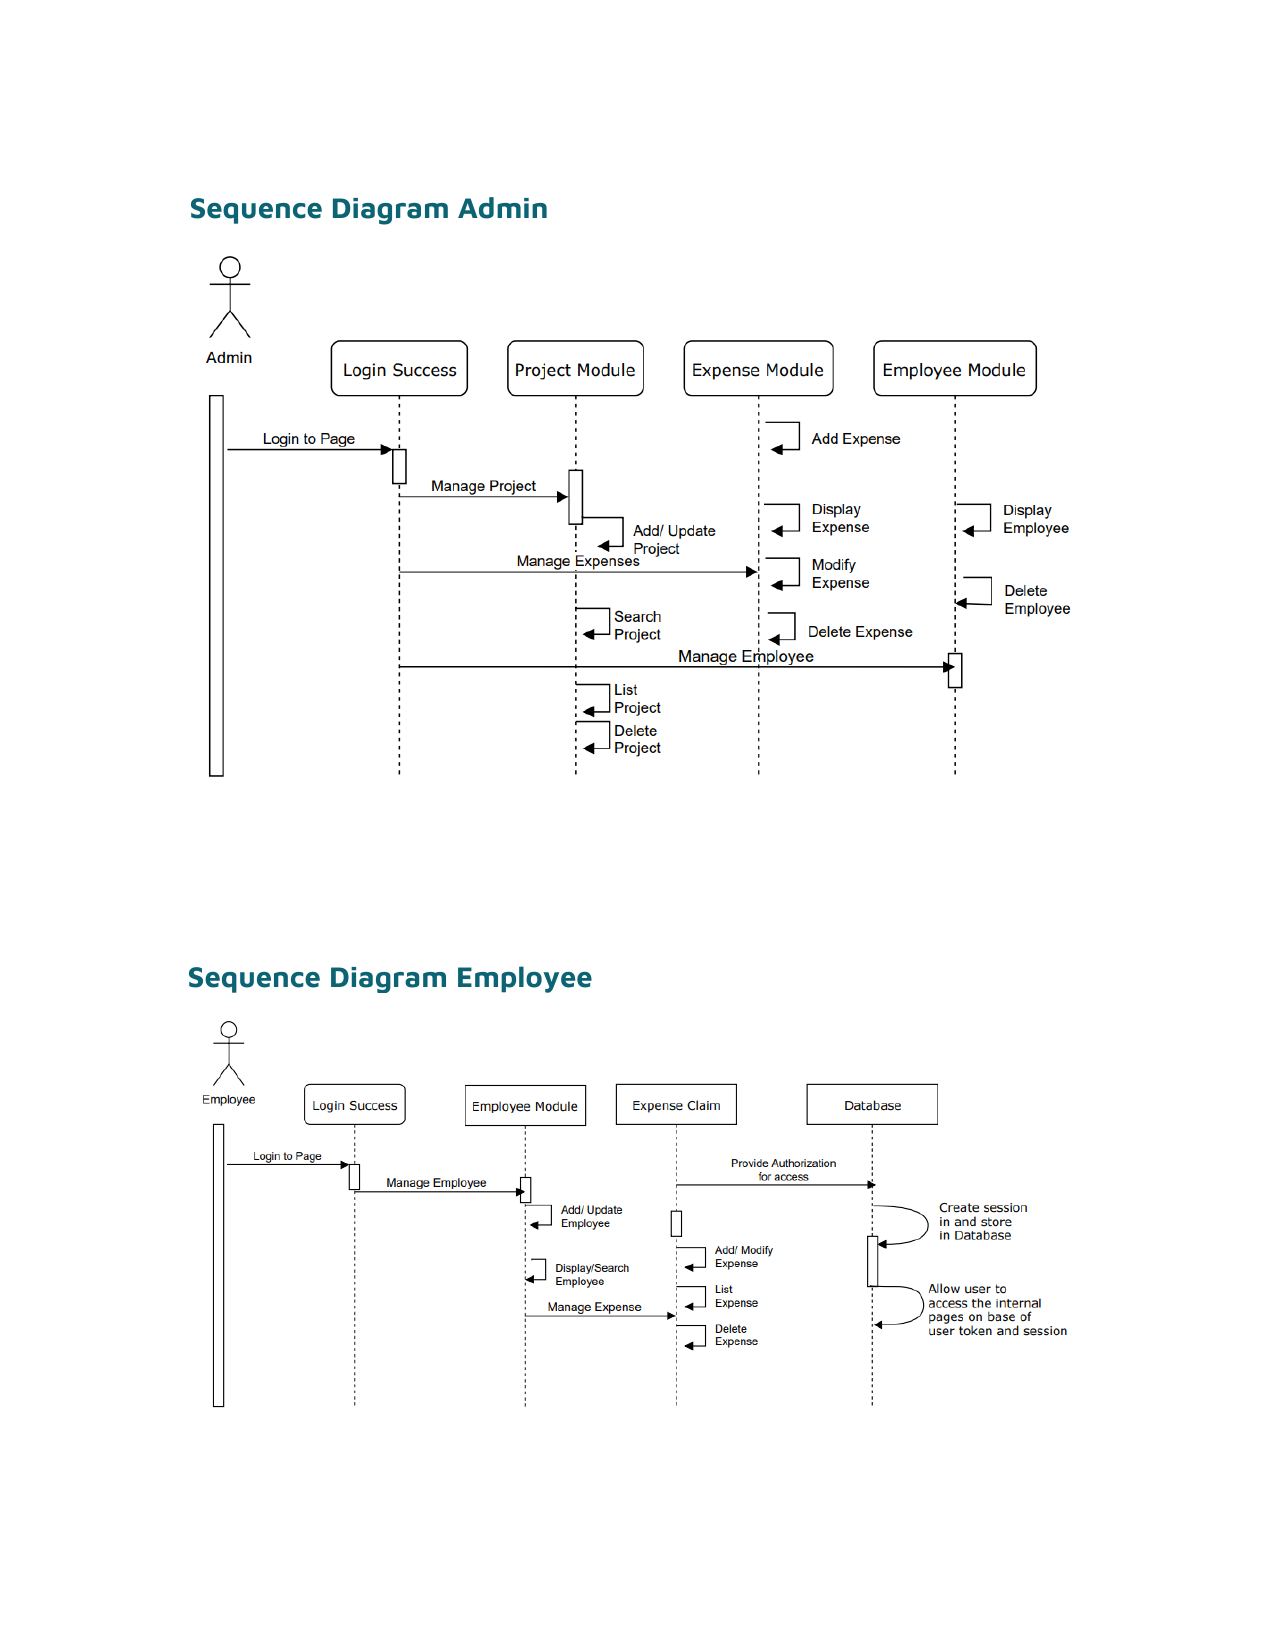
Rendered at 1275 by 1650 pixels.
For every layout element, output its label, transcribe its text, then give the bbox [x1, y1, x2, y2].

subtitle Sequence Diagram Admin [189, 190, 1080, 238]
subtitle Sequence Diagram Employee [187, 959, 1080, 993]
picture [187, 993, 1080, 1461]
picture [189, 238, 1082, 782]
